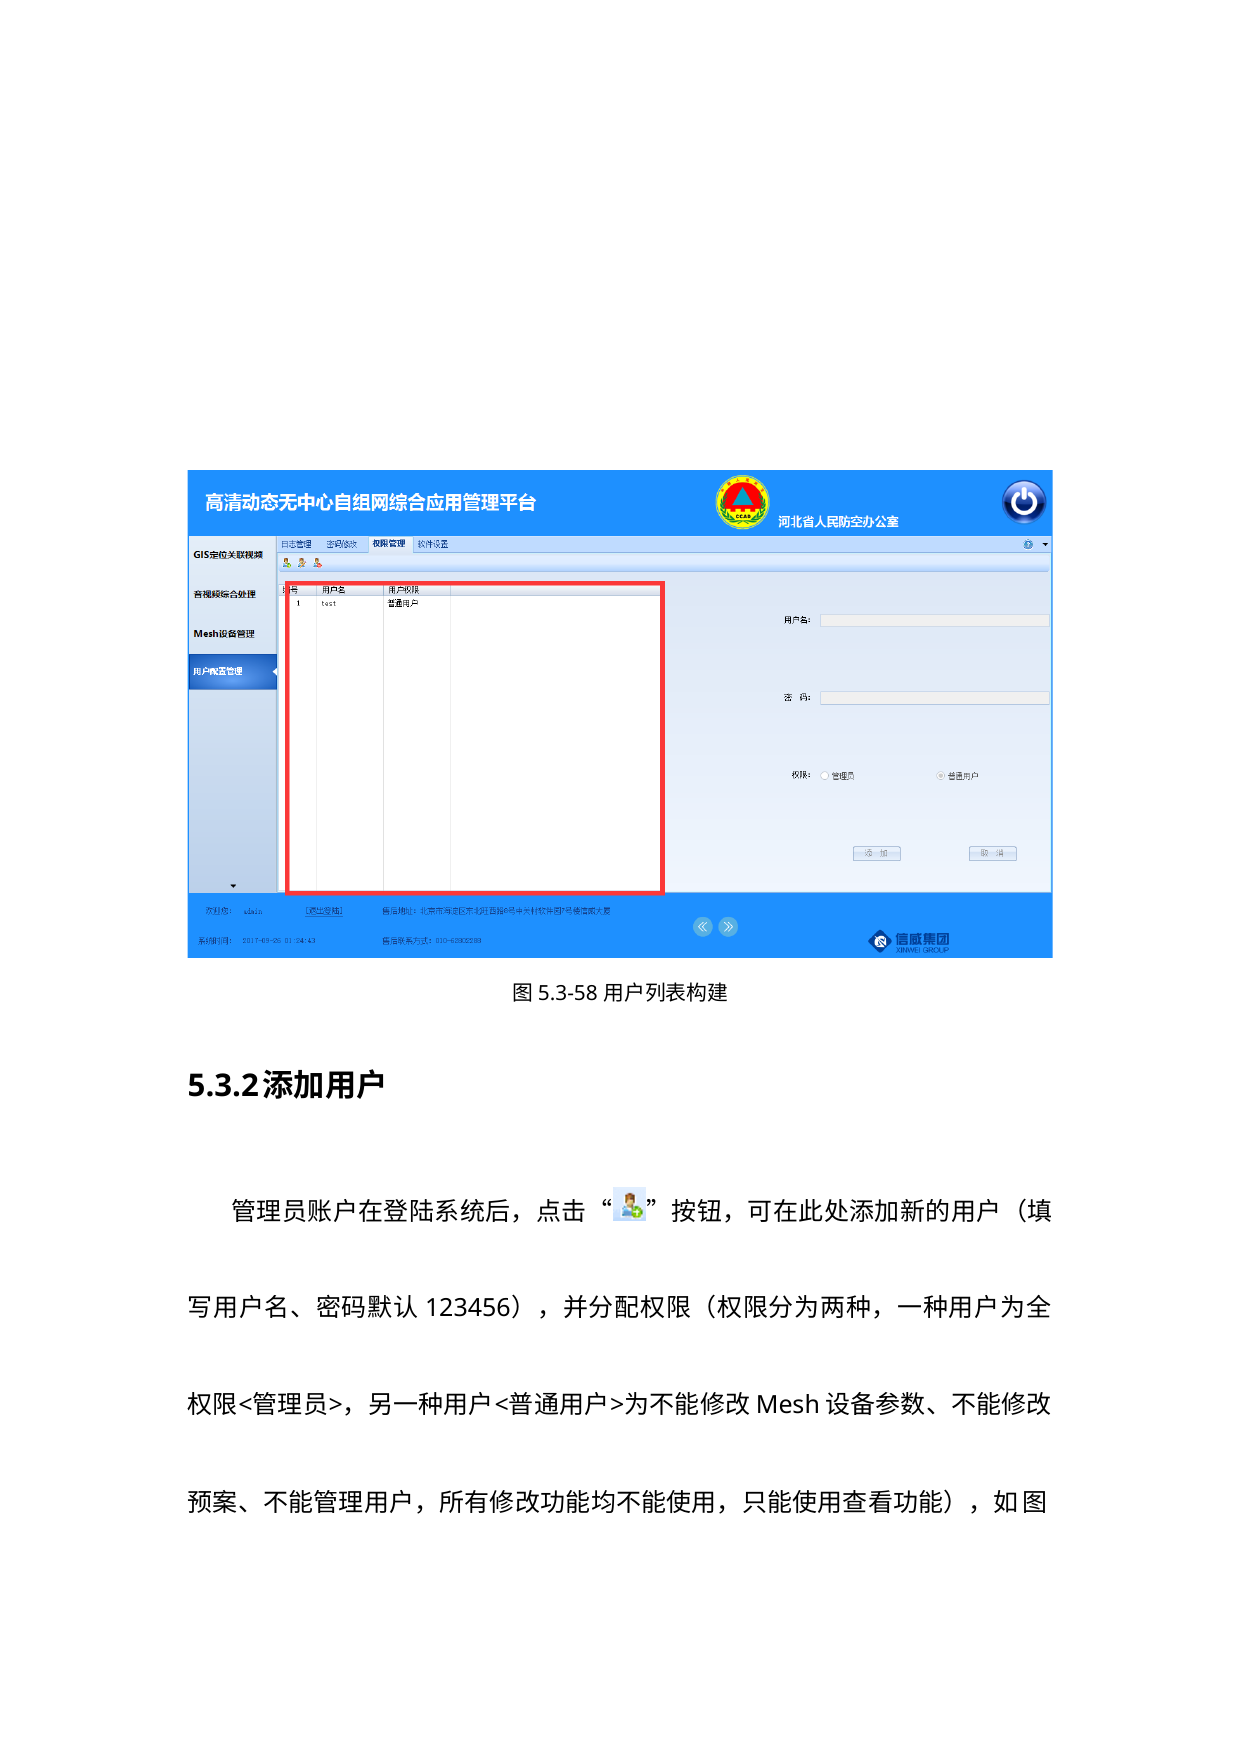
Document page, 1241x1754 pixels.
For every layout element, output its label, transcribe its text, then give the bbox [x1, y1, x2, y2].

picture [187, 470, 1053, 958]
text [187, 1175, 1053, 1533]
picture [613, 1187, 646, 1221]
subtitle 添加用户 [187, 1050, 1053, 1115]
